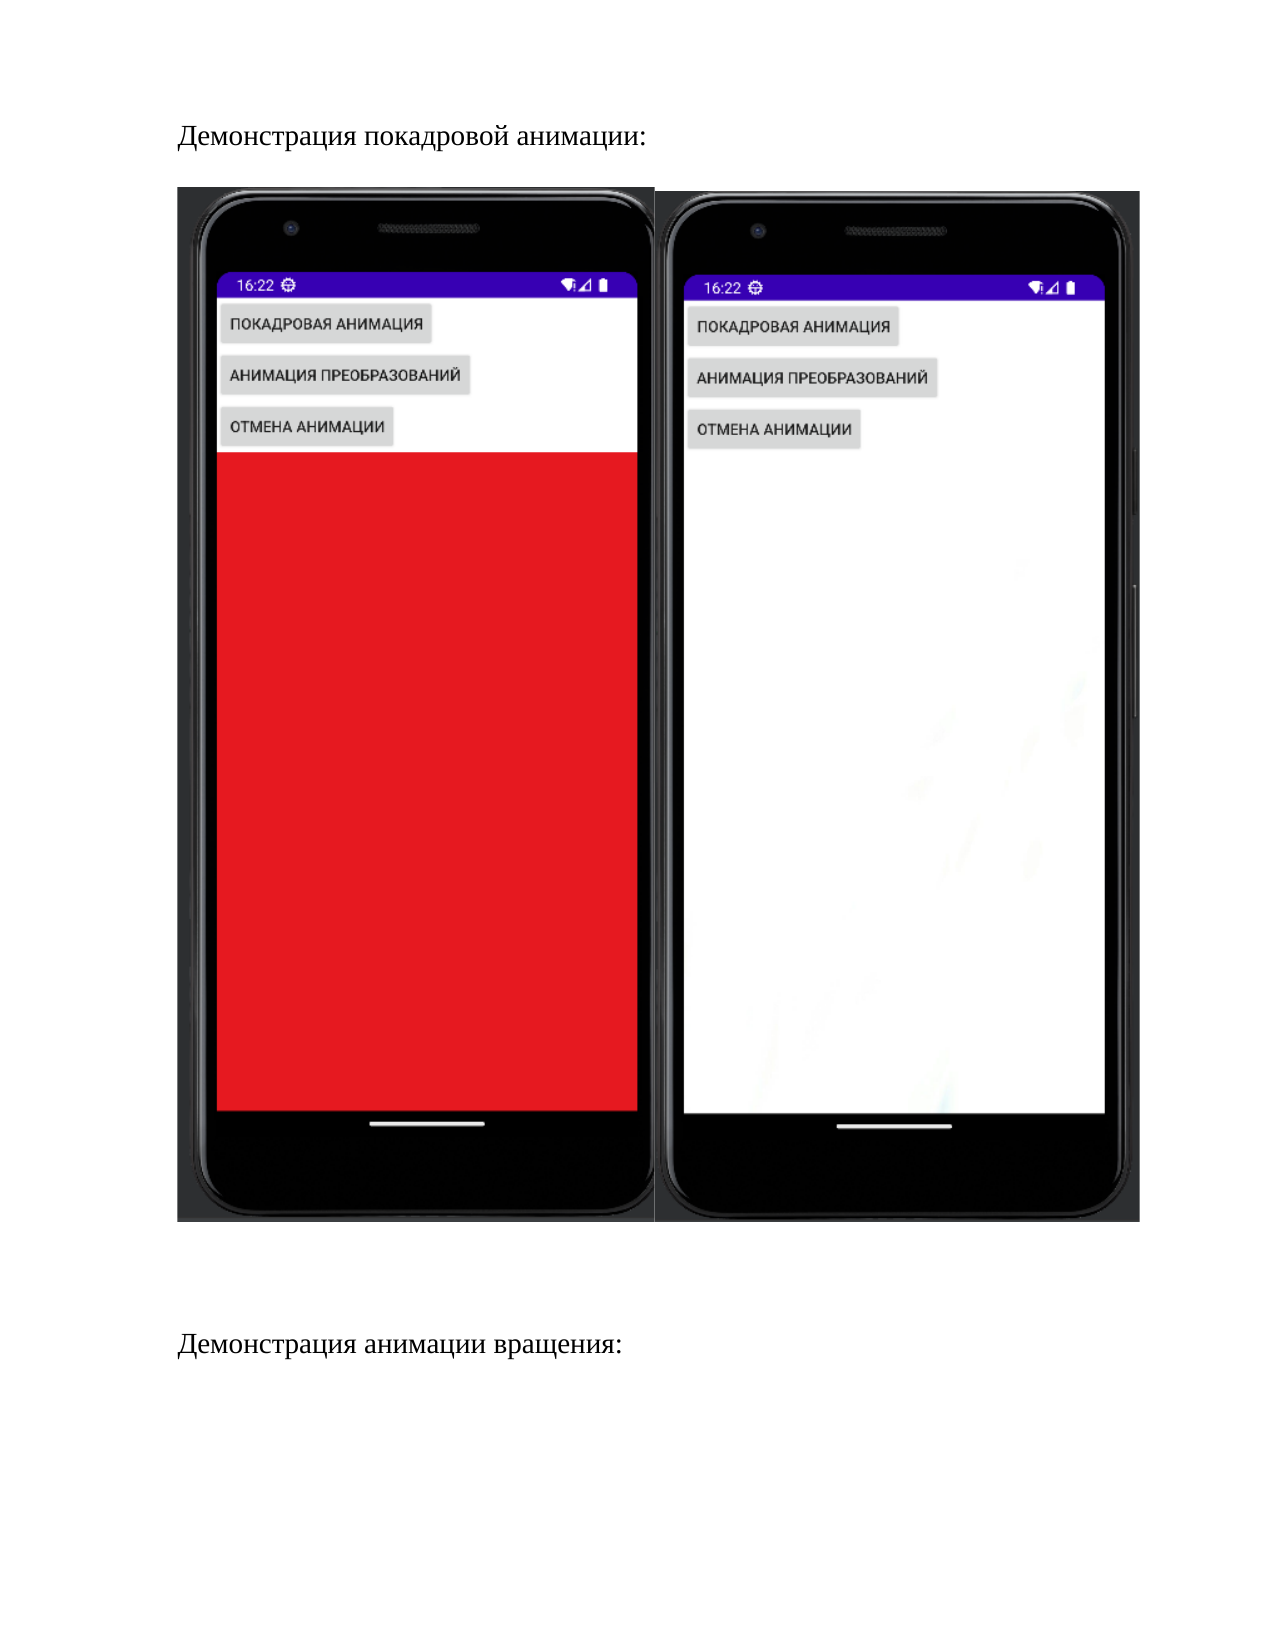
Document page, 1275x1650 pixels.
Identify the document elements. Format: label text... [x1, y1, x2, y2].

text Демонстрация покадровой анимации: [177, 118, 1186, 152]
picture [177, 187, 1140, 1222]
text Демонстрация анимации вращения: [177, 1327, 1186, 1360]
